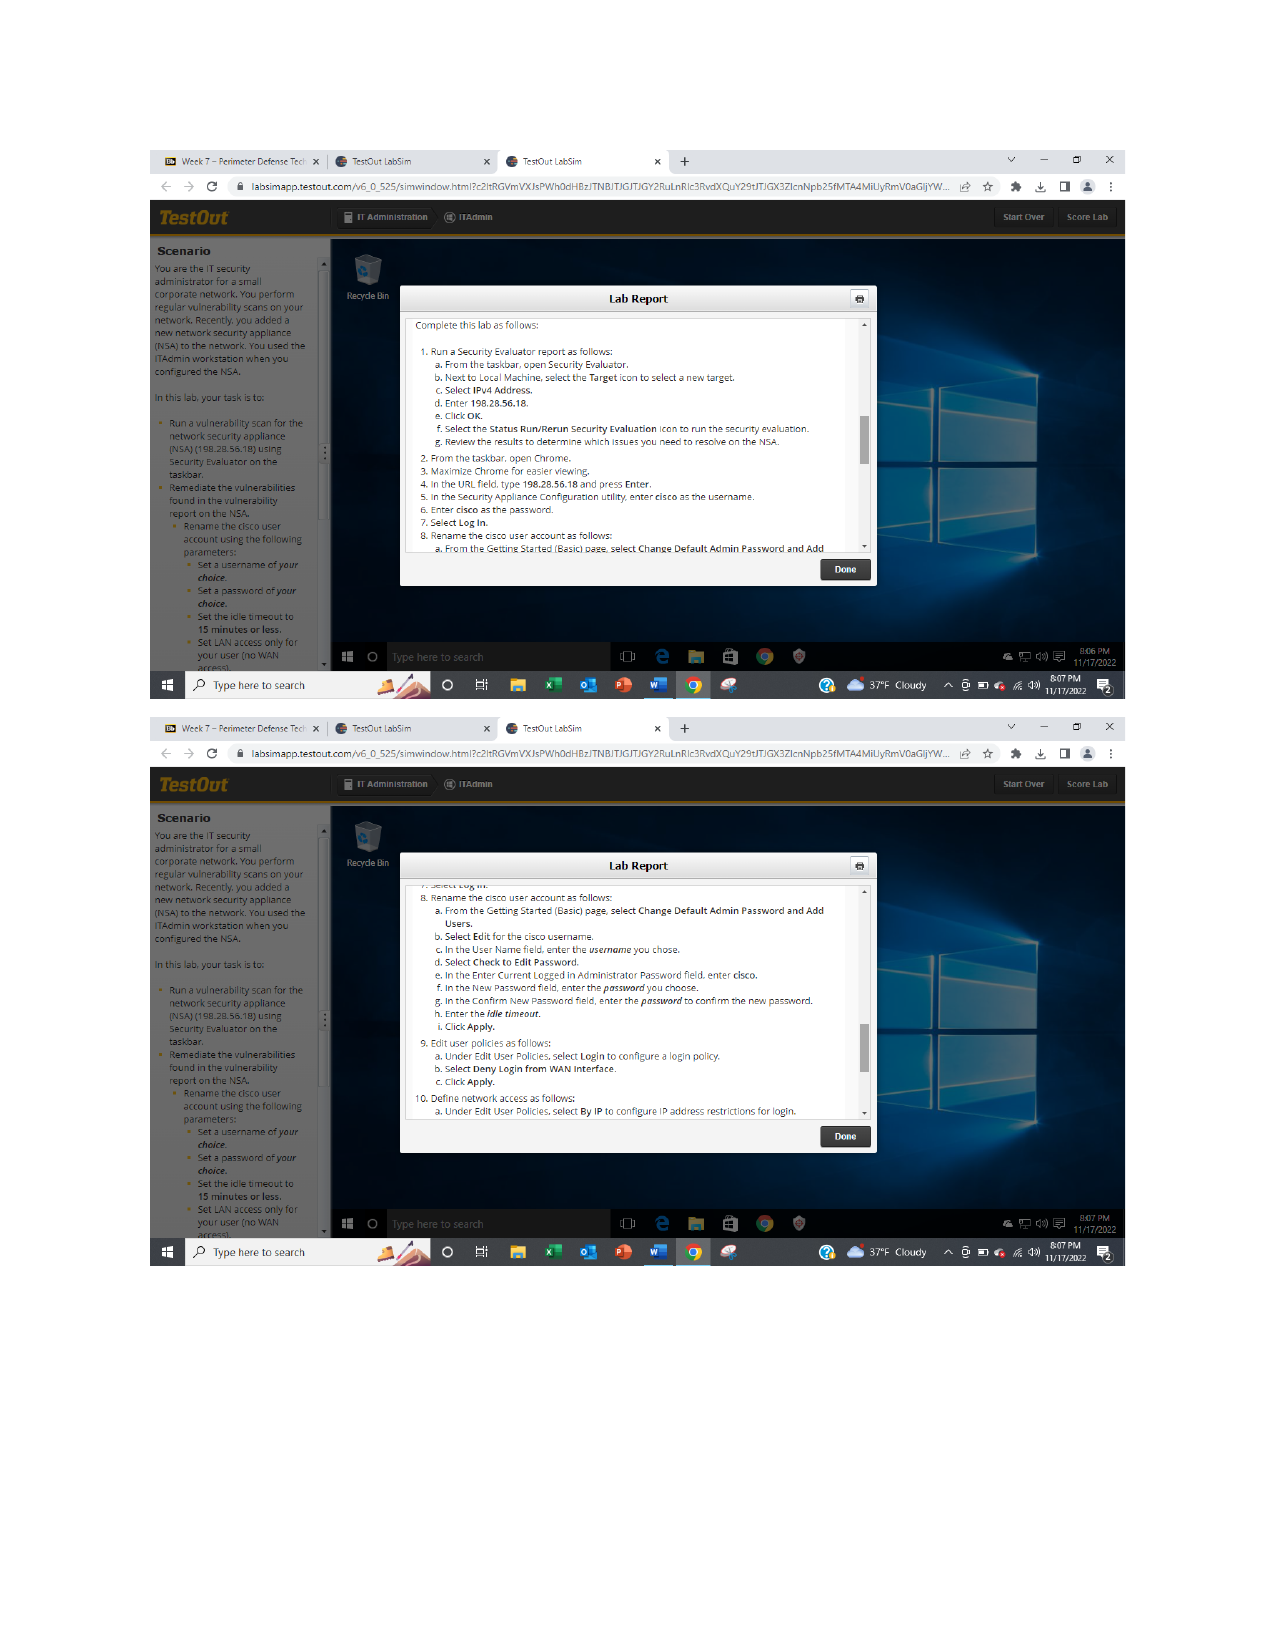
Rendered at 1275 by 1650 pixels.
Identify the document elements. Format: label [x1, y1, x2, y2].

picture [150, 717, 1125, 1266]
picture [150, 150, 1125, 699]
